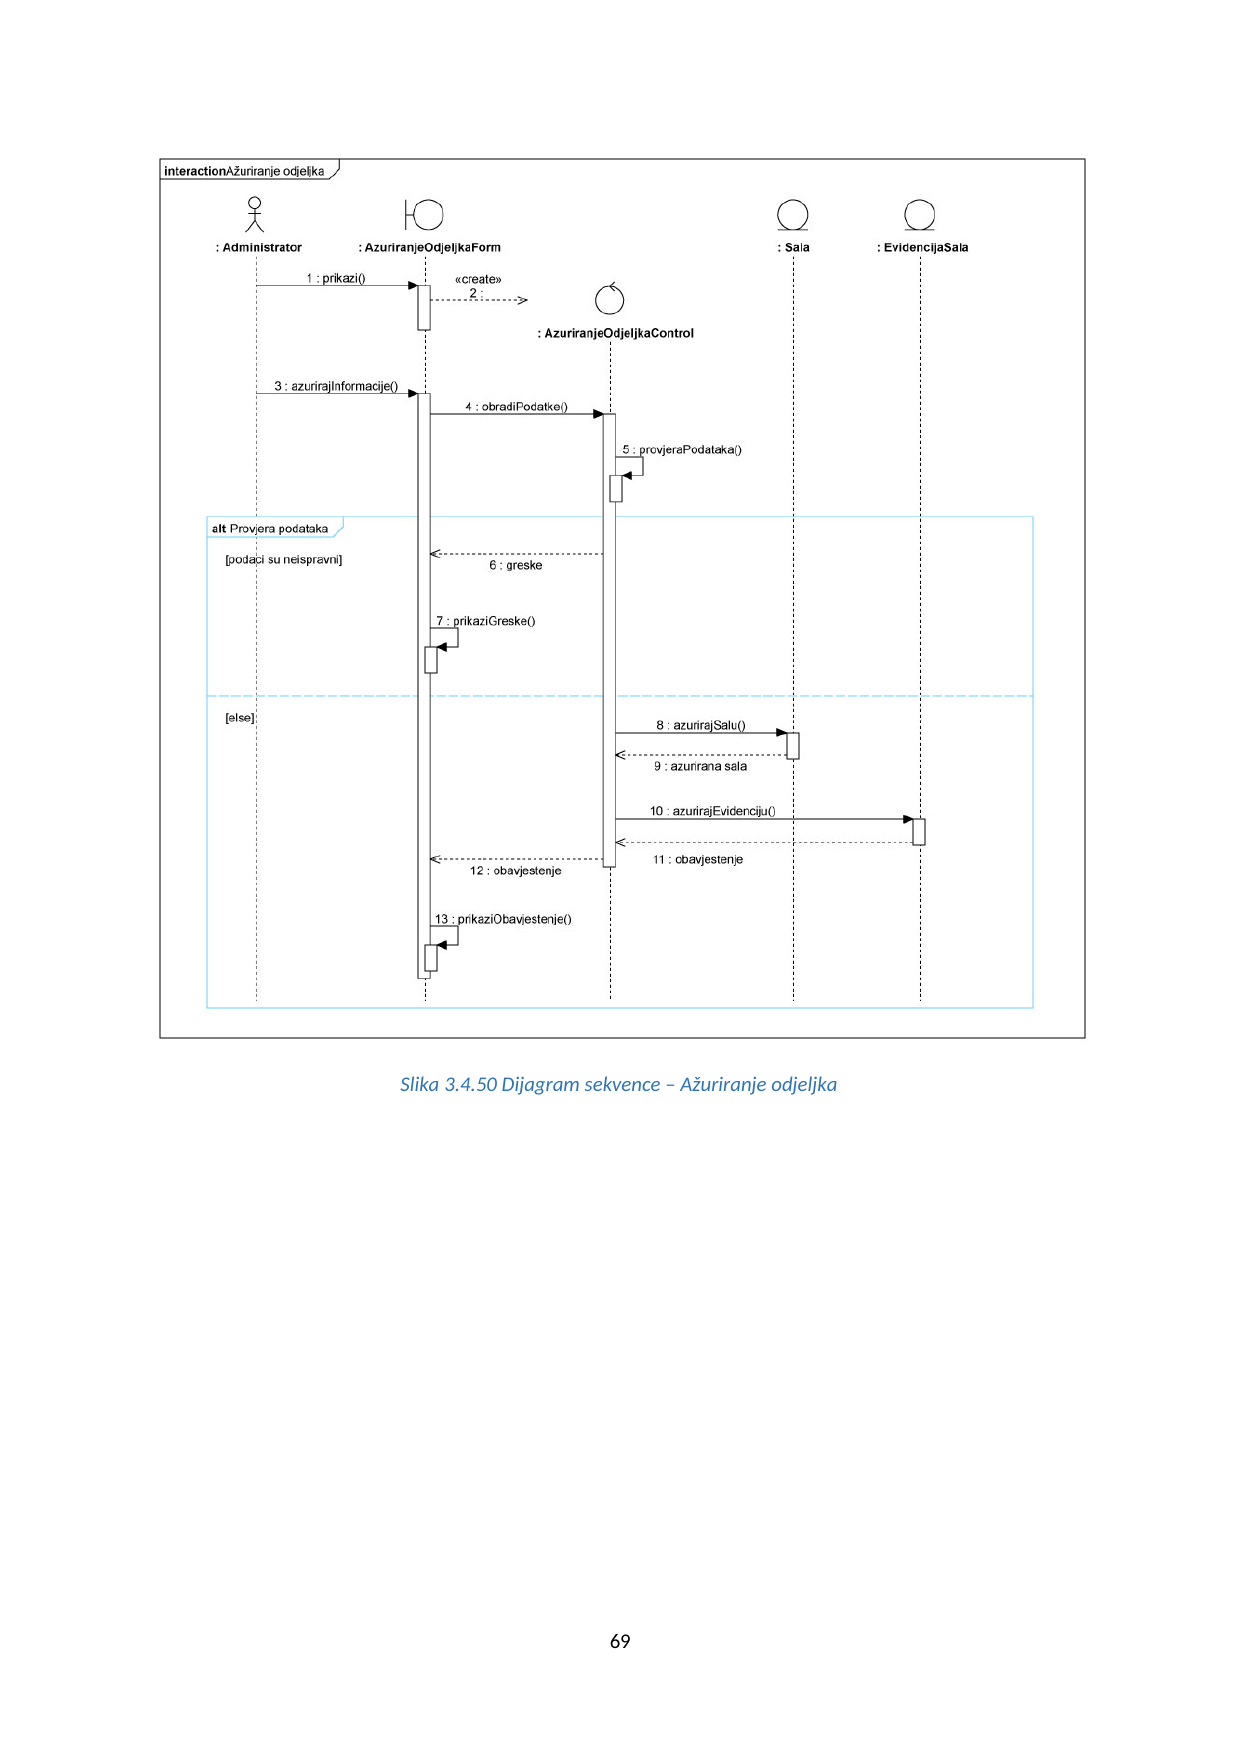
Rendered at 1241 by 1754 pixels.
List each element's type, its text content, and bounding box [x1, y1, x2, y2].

text Slika . Dijagram sekvence – Ažuriranje odjeljka [150, 1071, 1090, 1097]
picture [150, 150, 1094, 1047]
